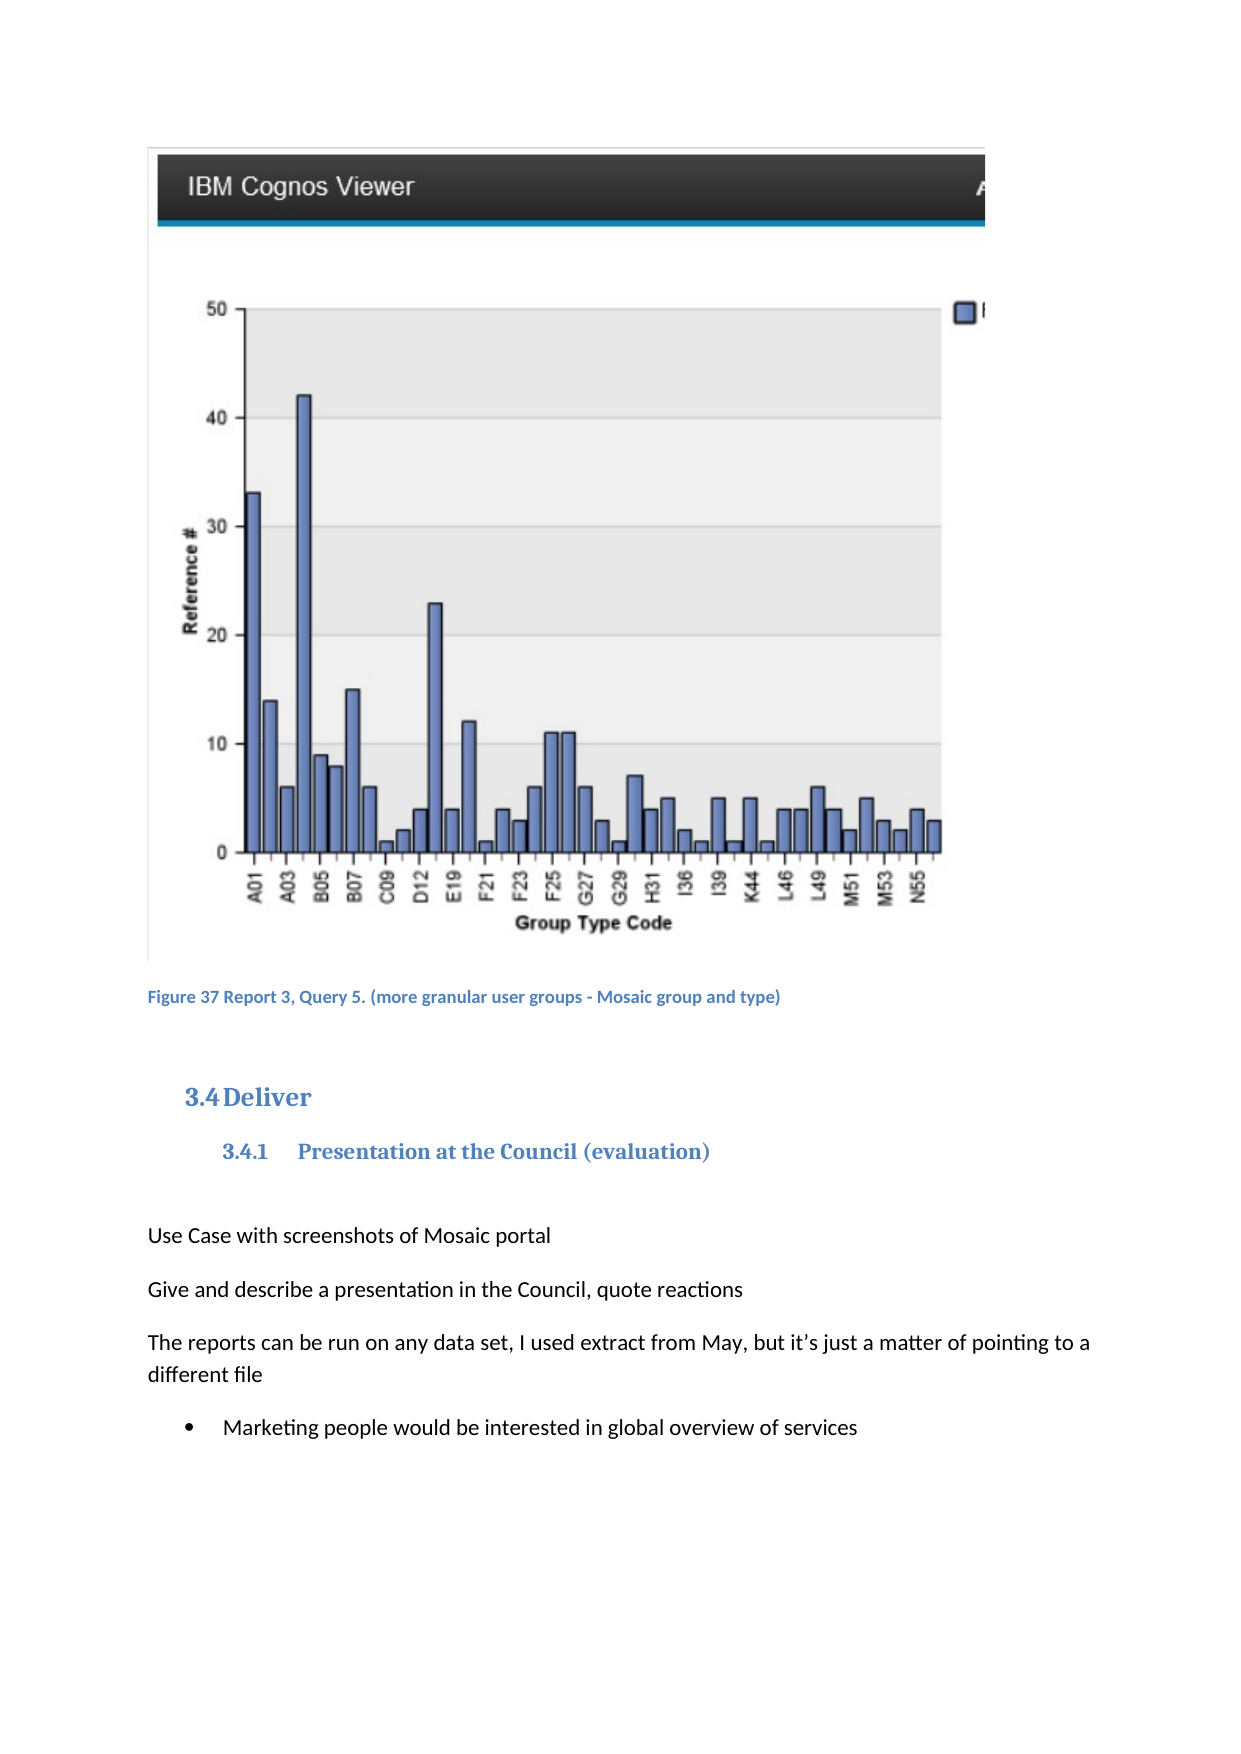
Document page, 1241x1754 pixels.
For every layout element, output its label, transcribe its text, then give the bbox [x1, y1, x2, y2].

text The reports can be run on any data set, I used extract from May, but it’s just a matter of pointing to a different file [148, 1328, 1093, 1388]
subtitle Deliver [185, 1082, 1093, 1113]
text Give and describe a presentation in the Council, quote reactions [148, 1275, 1093, 1303]
text Use Case with screenshots of Mosaic portal [148, 1222, 1093, 1250]
list Marketing people would be interested in global overview of services [185, 1413, 1093, 1441]
subtitle Presentation at the Council (evaluation) [223, 1138, 1093, 1165]
picture [147, 147, 985, 961]
